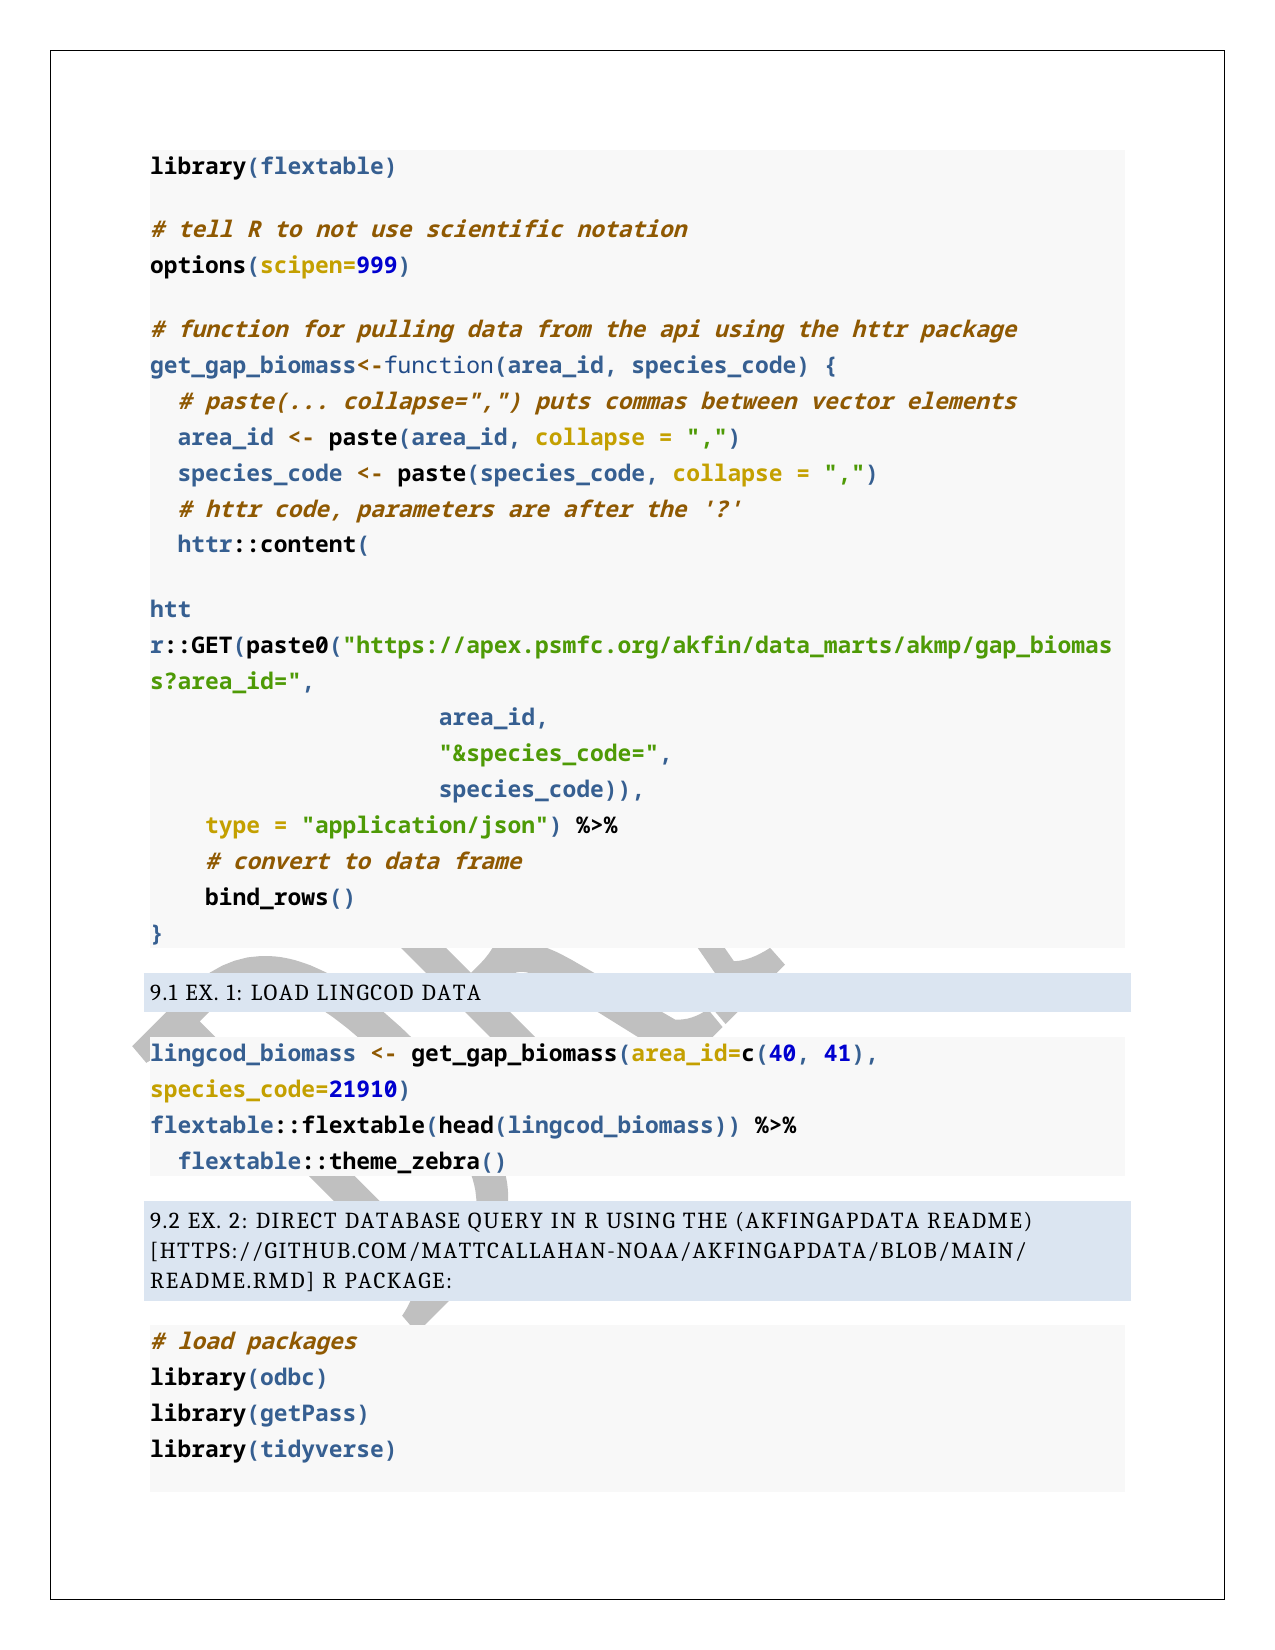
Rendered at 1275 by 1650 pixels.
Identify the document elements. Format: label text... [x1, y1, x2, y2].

subtitle 9.2 Ex. 2: Direct database query in R using the (akfingapdata readme)[https://github.com/MattCallahan-NOAA/akfingapdata/blob/main/README.Rmd] R package: [150, 1208, 1125, 1294]
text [150, 1325, 1125, 1492]
text lingcod_biomass <- get_gap_biomass(area_id=c(40, 41), species_code=21910) flextable::flextable(head(lingcod_biomass)) %>% flextable::theme_zebra() [150, 1037, 1125, 1176]
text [150, 150, 1125, 948]
subtitle 9.1 Ex. 1: Load lingcod data [150, 980, 1125, 1006]
